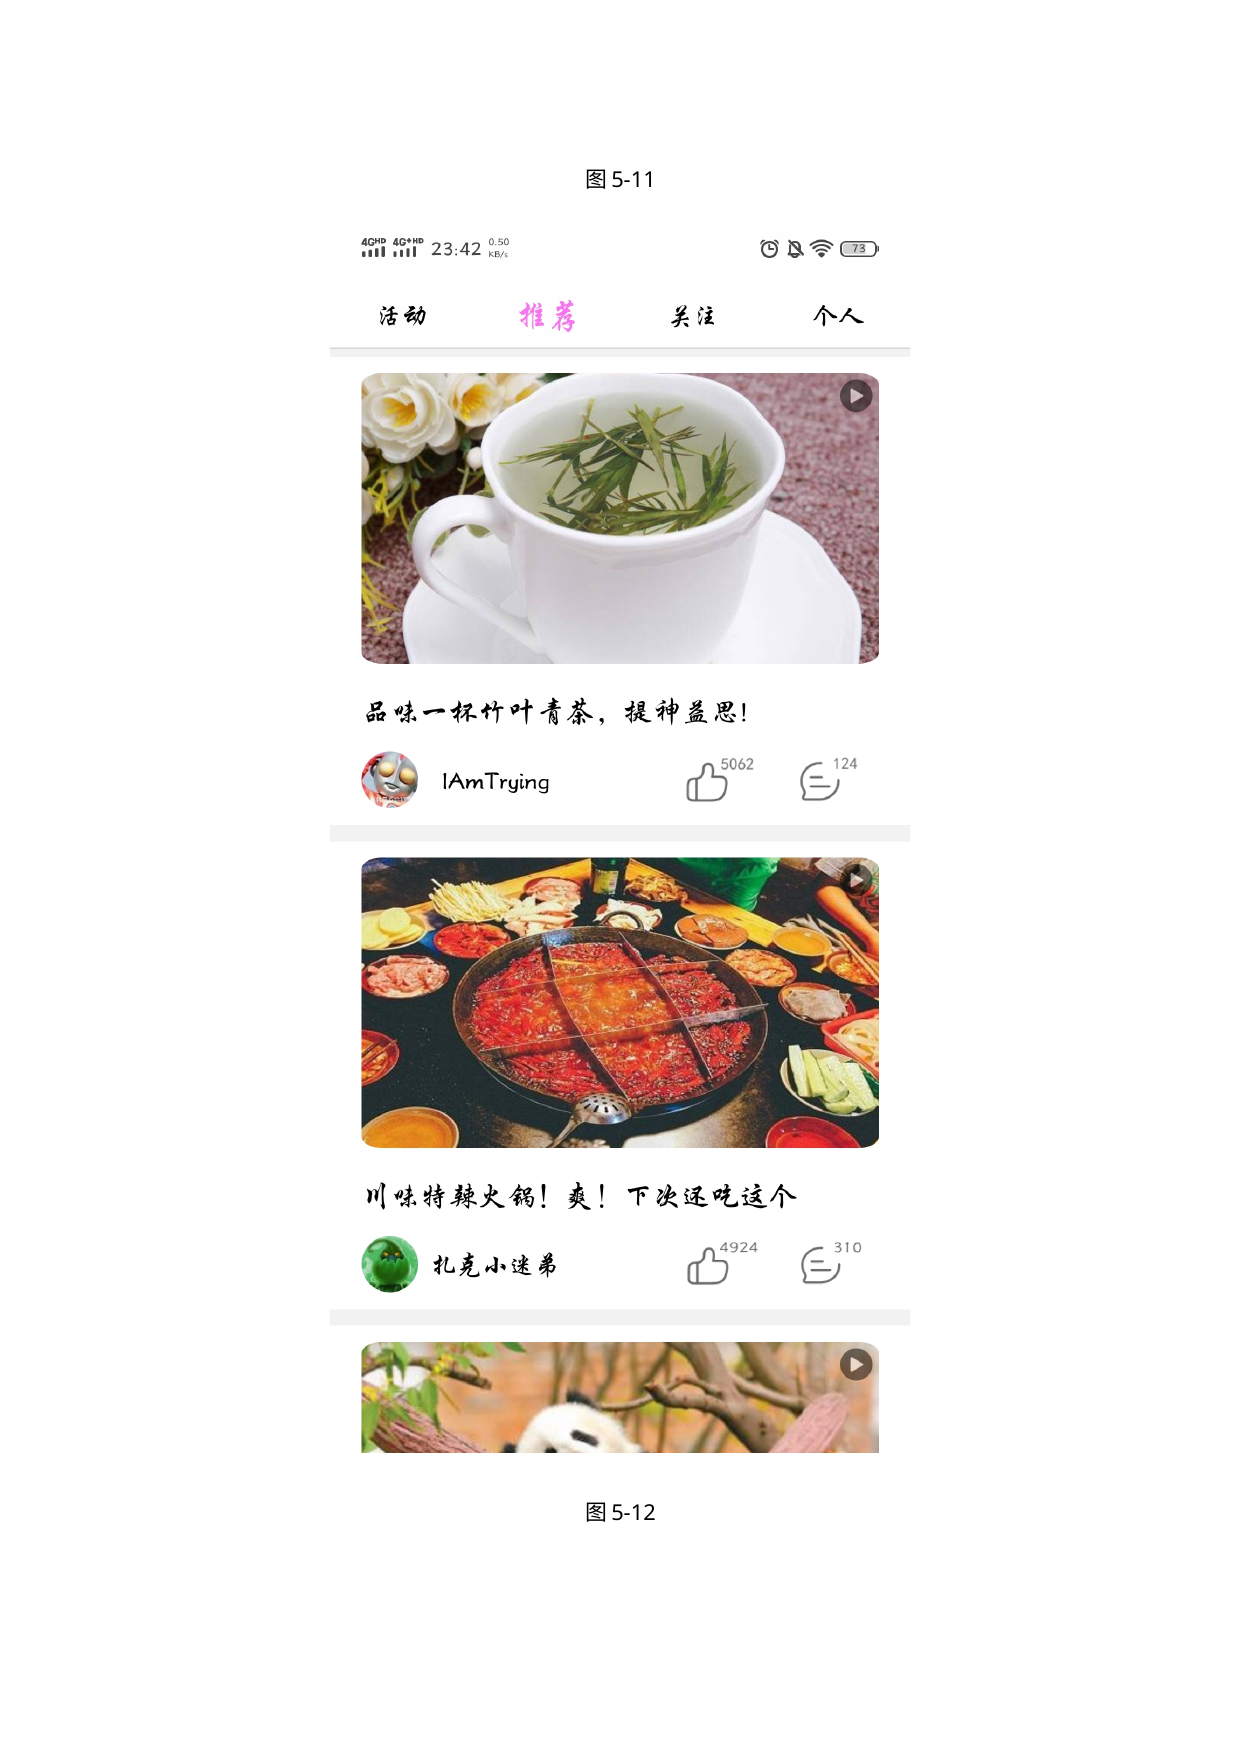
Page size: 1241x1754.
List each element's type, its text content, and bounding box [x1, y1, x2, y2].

text 图5-11 [187, 162, 1053, 194]
text 图5-12 [187, 1494, 1053, 1527]
picture [329, 227, 911, 1453]
